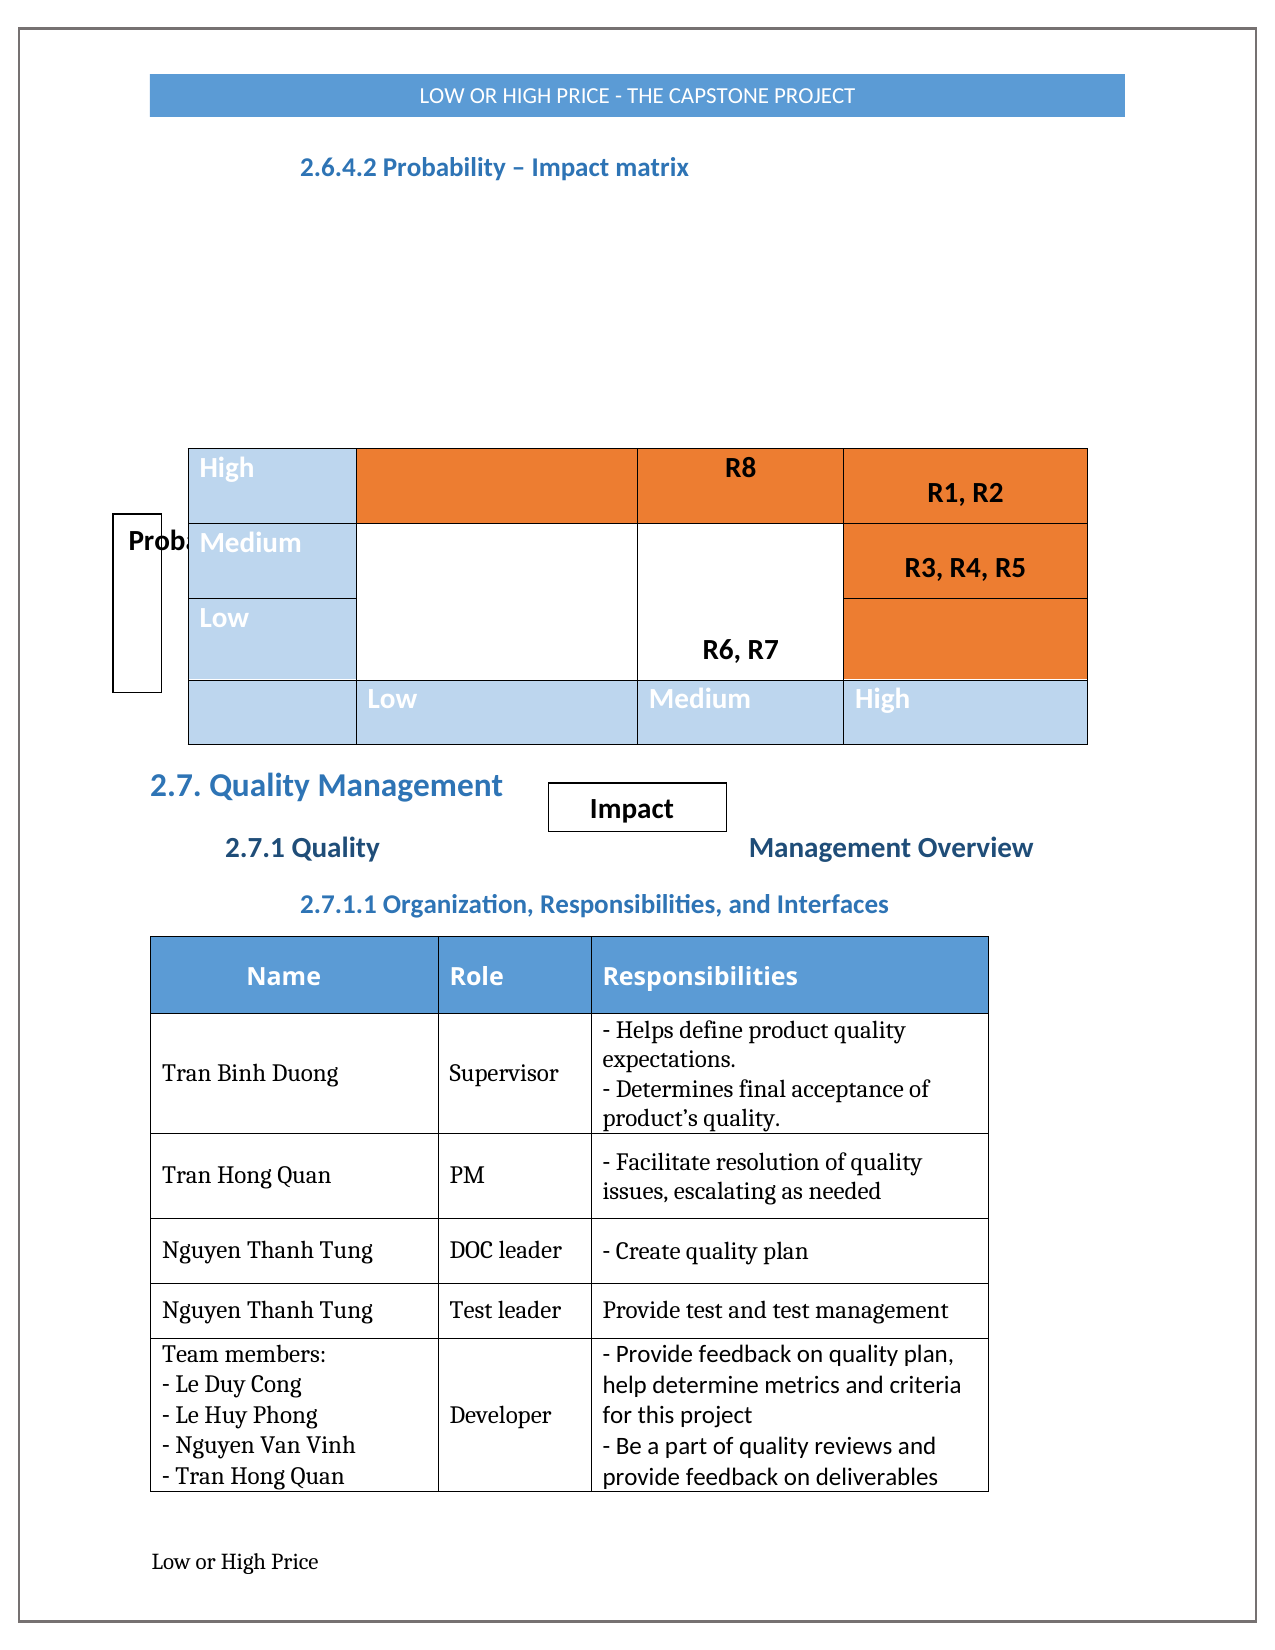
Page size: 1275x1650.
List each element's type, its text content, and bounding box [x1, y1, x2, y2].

table_cell - Create quality plan [592, 1219, 988, 1282]
table_header Responsibilities [592, 937, 988, 1013]
table_cell Nguyen Thanh Tung [151, 1284, 438, 1338]
table_cell Team members: - Le Duy Cong - Le Huy Phong - Nguyen Van Vinh - Tran Hong Quan [151, 1339, 438, 1491]
table_cell - Helps define product quality expectations. - Determines final acceptance of product’s quality. [592, 1014, 988, 1133]
table_header Name [151, 937, 438, 1013]
table_header [357, 449, 637, 523]
subtitle 2.7. Quality Management [150, 590, 1125, 805]
table_cell Tran Binh Duong [151, 1014, 438, 1133]
table_cell Tran Hong Quan [151, 1134, 438, 1218]
table_cell Low [189, 599, 356, 679]
table_cell PM [439, 1134, 591, 1218]
table_cell Developer [439, 1339, 591, 1491]
table_cell Test leader [439, 1284, 591, 1338]
table_cell [844, 599, 1087, 679]
table_cell - Provide feedback on quality plan, help determine metrics and criteria for this project - Be a part of quality reviews and provide feedback on deliverables [592, 1339, 988, 1491]
table_cell Supervisor [439, 1014, 591, 1133]
table_cell Medium [189, 524, 356, 598]
table_cell High [844, 681, 1087, 744]
table_cell R6, R7 [638, 524, 843, 679]
subtitle 2.7.1.1 Organization, Responsibilities, and Interfaces [225, 887, 1125, 920]
table_cell Low [357, 681, 637, 744]
table_cell - Facilitate resolution of quality issues, escalating as needed [592, 1134, 988, 1218]
table_cell Nguyen Thanh Tung [151, 1219, 438, 1282]
table_cell Medium [638, 681, 843, 744]
table_cell R3, R4, R5 [844, 524, 1087, 598]
table_cell DOC leader [439, 1219, 591, 1282]
subtitle 2.6.4.2 Probability – Impact matrix [225, 150, 1125, 183]
table_header R8 [638, 449, 843, 523]
table_cell [357, 524, 637, 679]
table_cell Provide test and test management [592, 1284, 988, 1338]
table_header Role [439, 937, 591, 1013]
table_cell [189, 681, 356, 744]
subtitle 2.7.1 Quality Management Overview [150, 829, 1125, 865]
table_header R1, R2 [844, 449, 1087, 523]
table_header High [189, 449, 356, 523]
